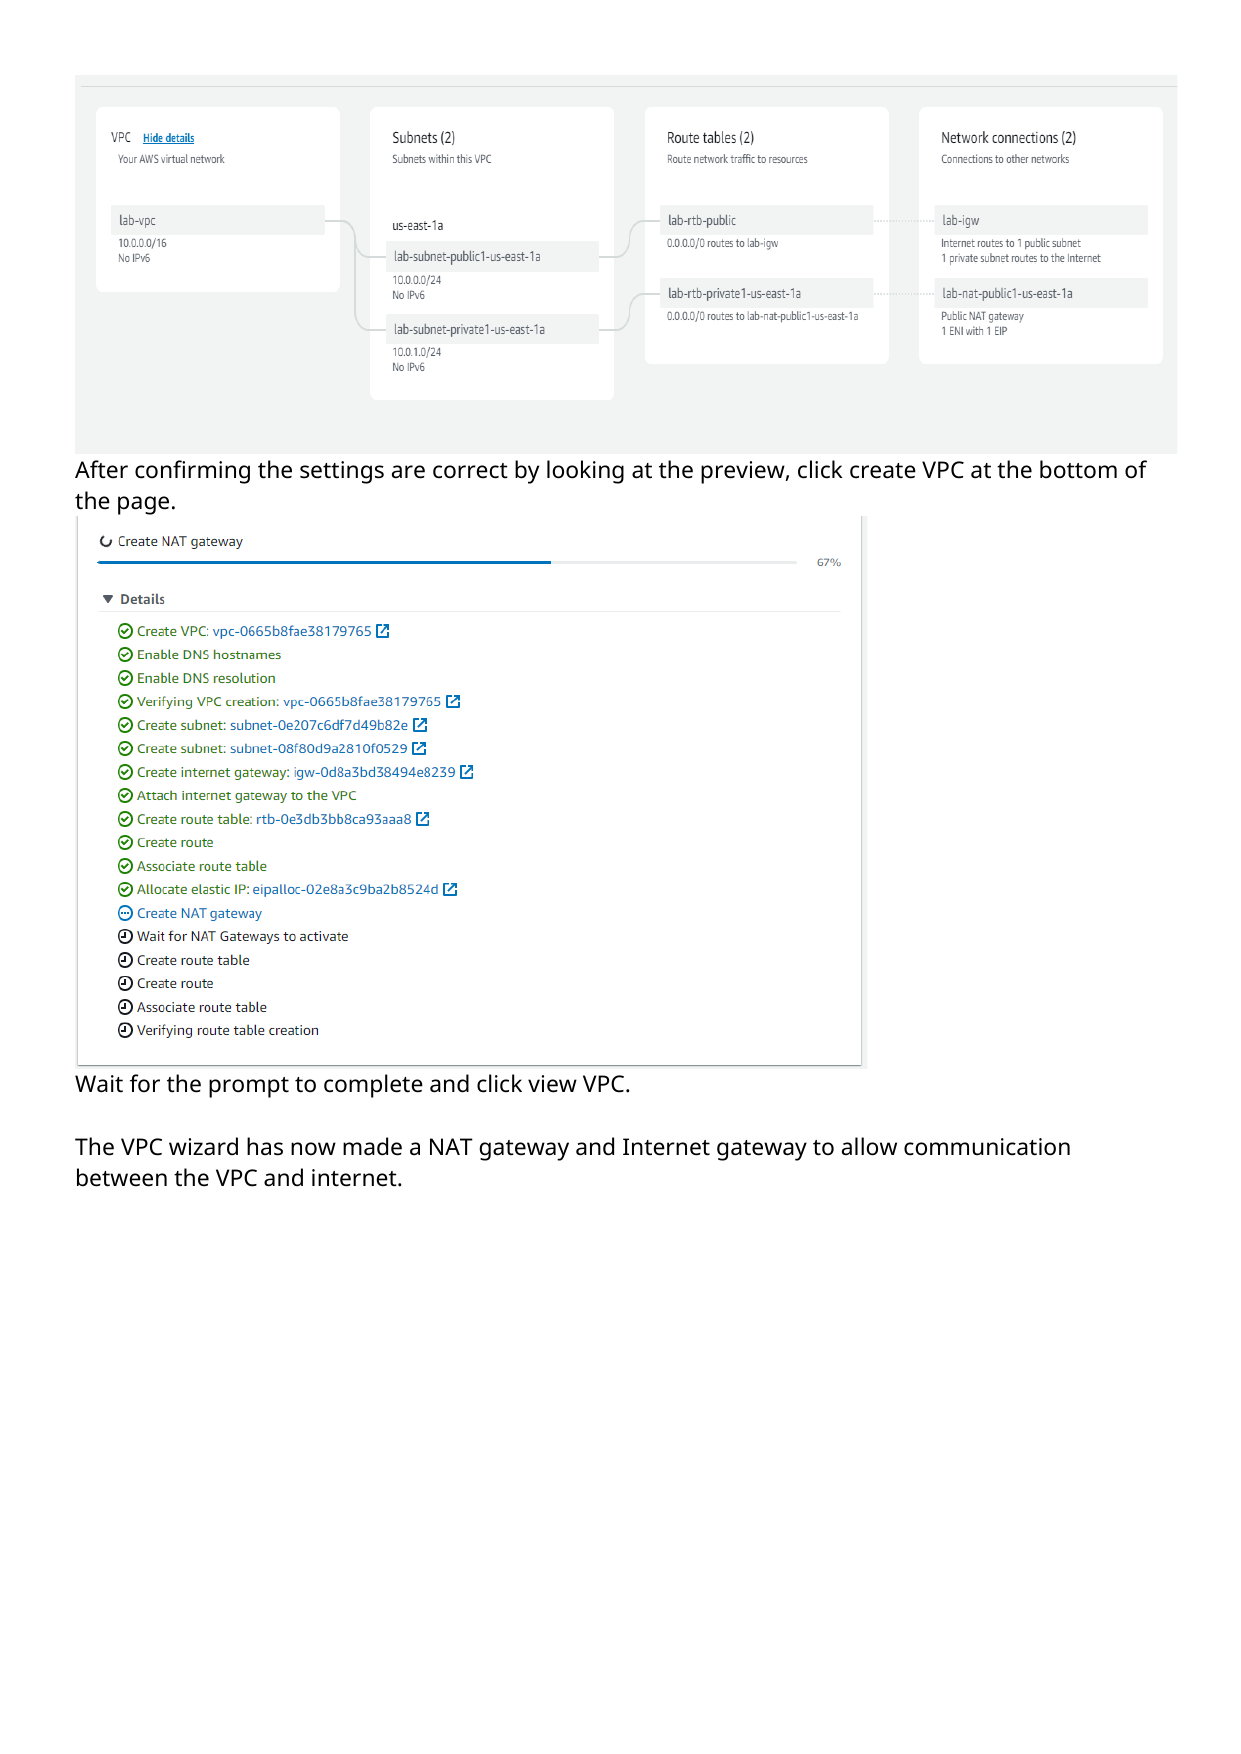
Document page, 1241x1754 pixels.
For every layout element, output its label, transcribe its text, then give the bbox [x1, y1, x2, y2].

picture [75, 516, 868, 1069]
picture [75, 75, 1178, 454]
text Wait for the prompt to complete and click view VPC. [75, 1068, 1165, 1099]
text After confirming the settings are correct by looking at the preview, click create VPC at the bottom of the page. [75, 454, 1165, 516]
text The VPC wizard has now made a NAT gateway and Internet gateway to allow communication between the VPC and internet. [75, 1131, 1165, 1193]
